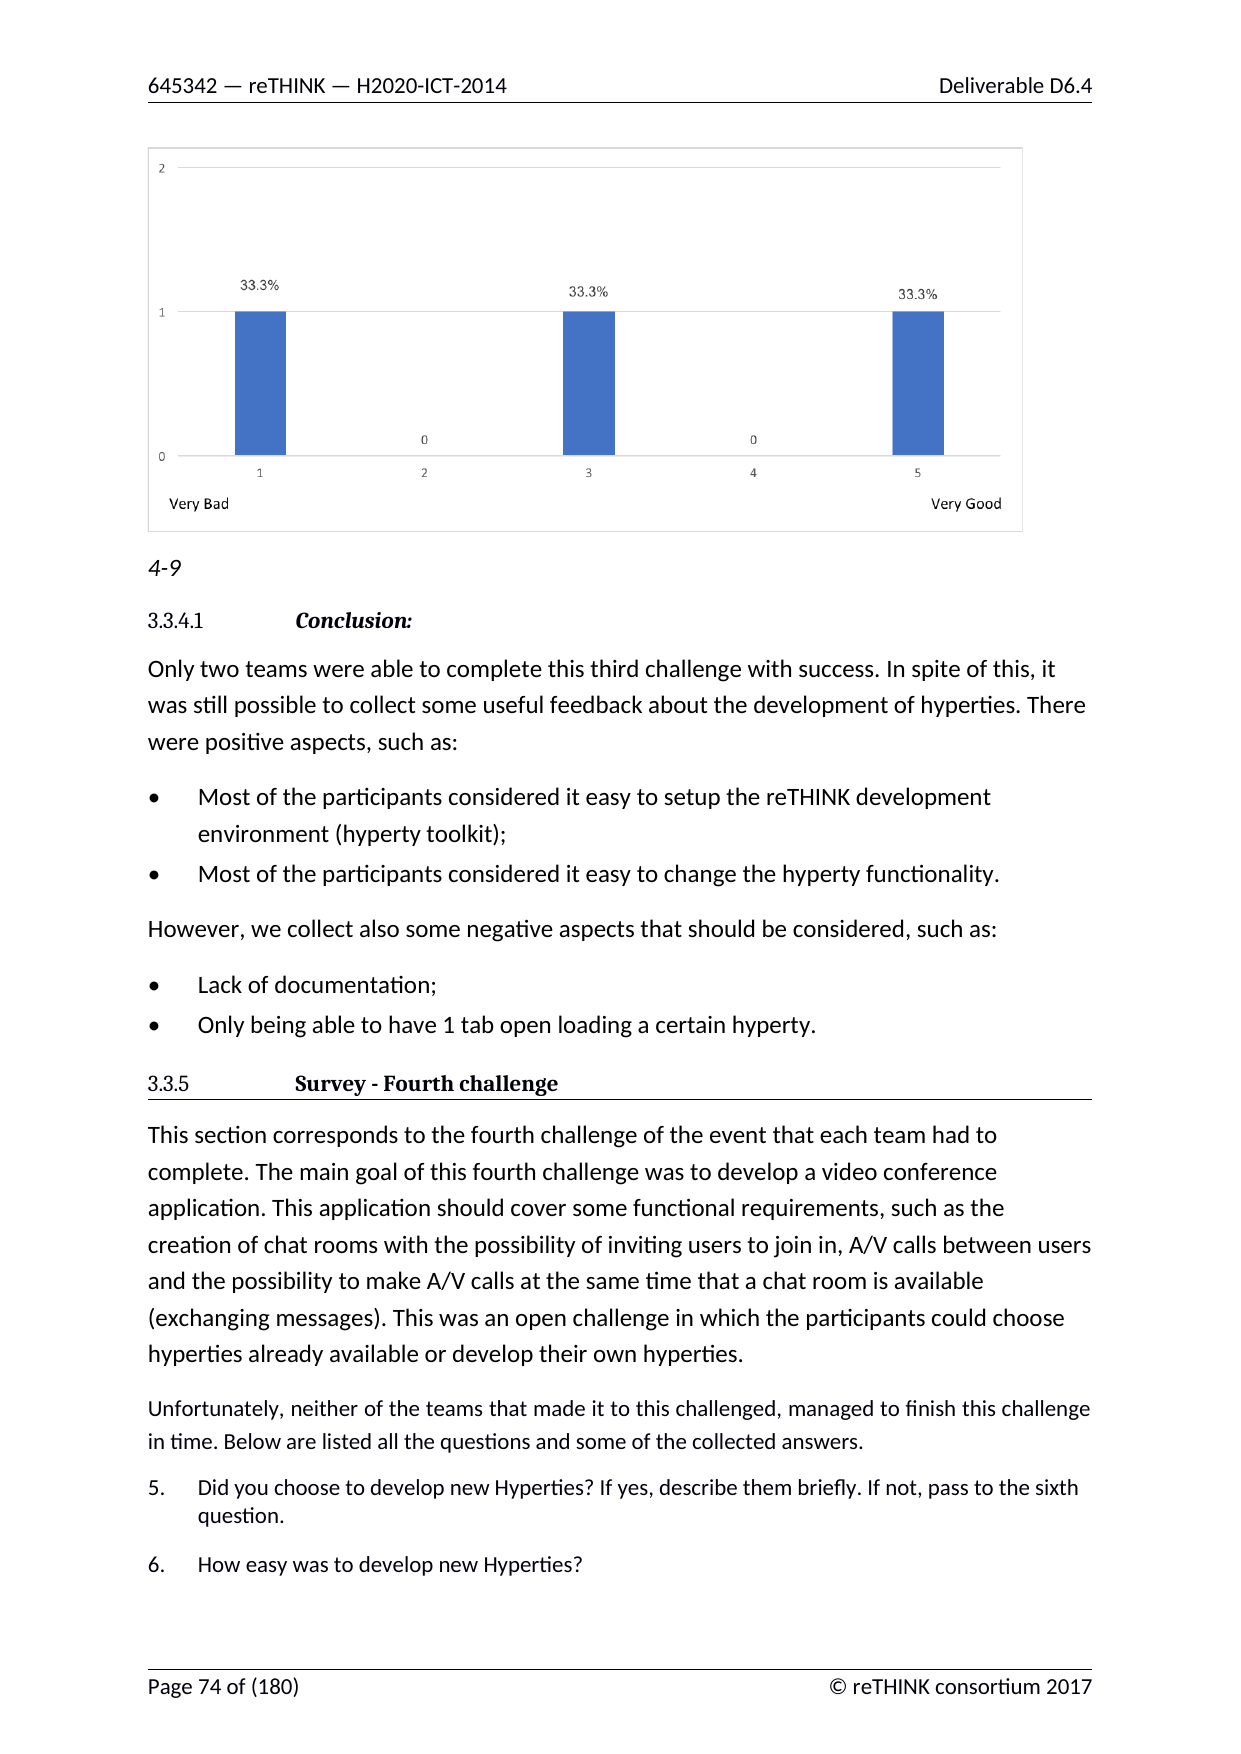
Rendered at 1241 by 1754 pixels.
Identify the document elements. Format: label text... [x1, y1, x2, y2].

text However, we collect also some negative aspects that should be considered, such as: [148, 914, 1092, 944]
list Only being able to have 1 tab open loading a certain hyperty. [148, 1009, 1092, 1040]
list Lack of documentation; [148, 969, 1092, 999]
list Most of the participants considered it easy to setup the reTHINK development environment (hyperty toolkit); [148, 781, 1092, 848]
list Did you choose to develop new Hyperties? If yes, describe them briefly. If not, pass to the sixth question. [148, 1473, 1092, 1529]
list Most of the participants considered it easy to change the hyperty functionality. [148, 858, 1092, 889]
list How easy was to develop new Hyperties? [148, 1550, 1092, 1578]
subtitle Conclusion: [148, 608, 1092, 634]
text Unfortunately, neither of the teams that made it to this challenged, managed to finish this challenge in time. Below are listed all the questions and some of the collected answers. [148, 1394, 1092, 1455]
text Only two teams were able to complete this third challenge with success. In spite of this, it was still possible to collect some useful feedback about the development of hyperties. There were positive aspects, such as: [148, 653, 1092, 757]
subtitle Survey - Fourth challenge [148, 1071, 1092, 1099]
picture [147, 147, 1023, 532]
text 4-9 [148, 552, 1092, 583]
text This section corresponds to the fourth challenge of the event that each team had to complete. The main goal of this fourth challenge was to develop a video conference application. This application should cover some functional requirements, such as the creation of chat rooms with the possibility of inviting users to join in, A/V calls between users and the possibility to make A/V calls at the same time that a chat room is available (exchanging messages). This was an open challenge in which the participants could choose hyperties already available or develop their own hyperties. [148, 1119, 1092, 1369]
